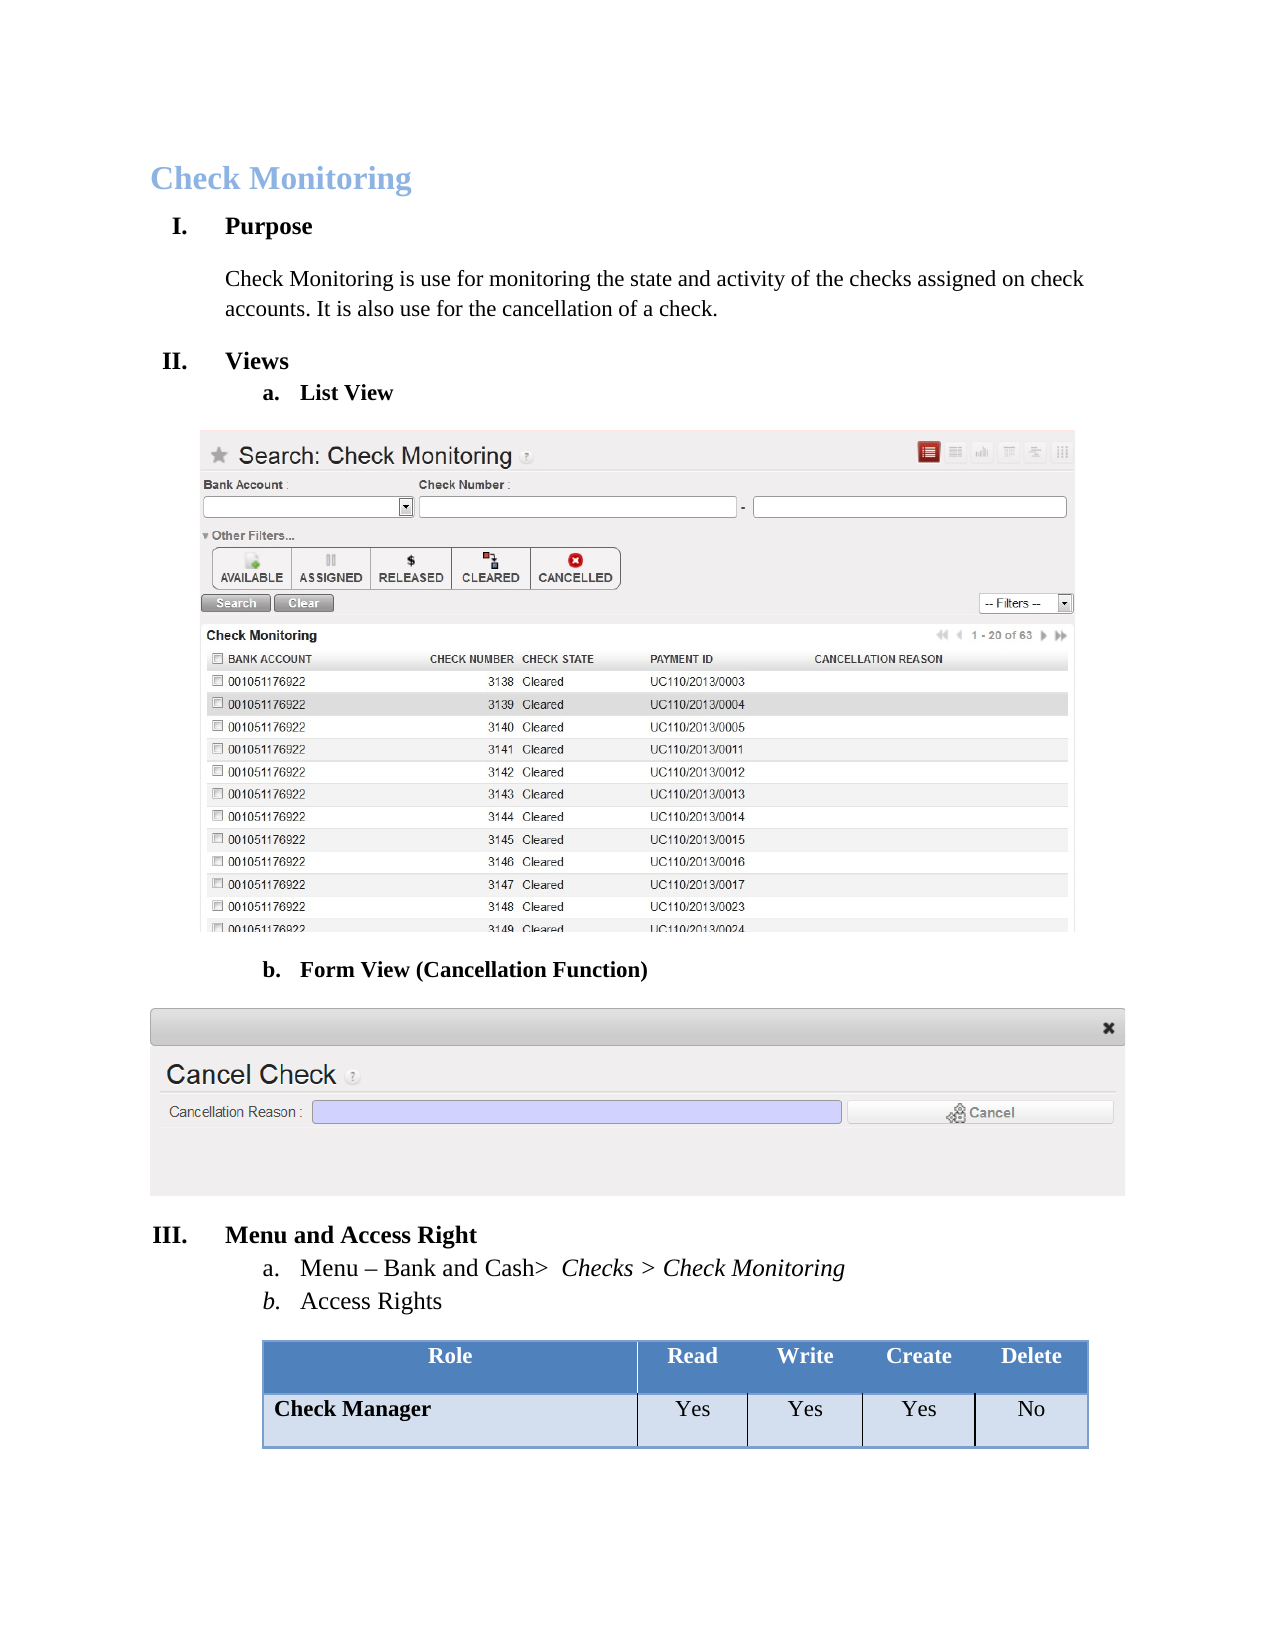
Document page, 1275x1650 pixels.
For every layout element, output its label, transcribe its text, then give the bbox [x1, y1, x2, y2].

table_cell Yes [638, 1395, 747, 1446]
list Views [187, 346, 1125, 374]
picture [199, 430, 1076, 932]
table_header Create [863, 1342, 975, 1393]
table_header Write [748, 1342, 863, 1393]
list List View [262, 379, 1125, 405]
list Purpose [187, 211, 1125, 239]
list Access Rights [262, 1286, 1125, 1315]
table_cell Yes [863, 1395, 974, 1446]
table_header Read [638, 1342, 748, 1393]
table_cell Check Manager [264, 1395, 637, 1446]
table_header Delete [975, 1342, 1087, 1393]
list Form View (Cancellation Function) [262, 956, 1125, 983]
text Check Monitoring is use for monitoring the state and activity of the checks assigned on check accounts. It is also use for the cancellation of a check. [225, 264, 1125, 321]
table_header Role [264, 1342, 637, 1393]
subtitle Check Monitoring [150, 158, 1125, 197]
list Menu – Bank and Cash> Checks > Check Monitoring [262, 1253, 1125, 1282]
table_cell Yes [748, 1395, 862, 1446]
list Menu and Access Right [187, 1220, 1125, 1249]
picture [150, 1007, 1125, 1196]
table_cell No [976, 1395, 1087, 1446]
